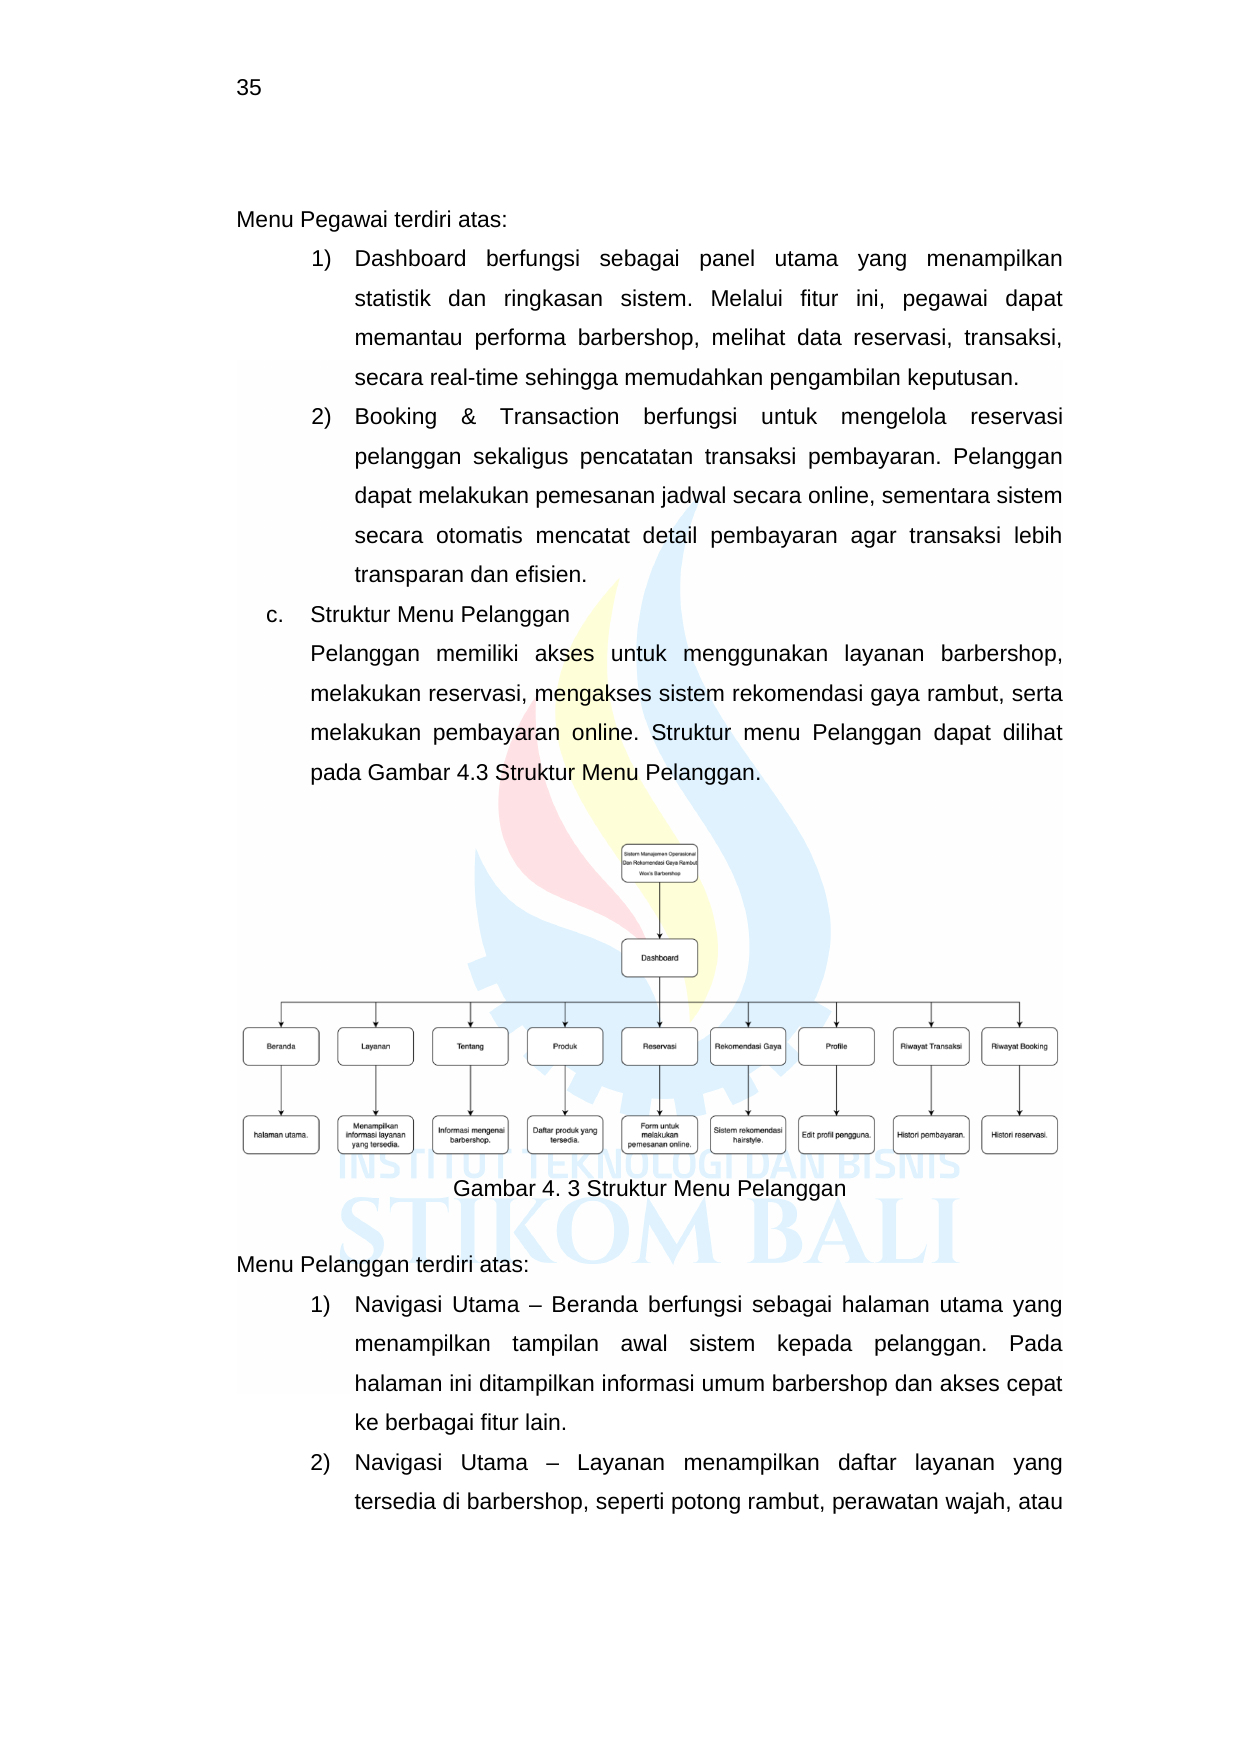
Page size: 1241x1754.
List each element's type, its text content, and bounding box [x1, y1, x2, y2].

text Menu Pegawai terdiri atas: [236, 206, 1063, 232]
text Menu Pelanggan terdiri atas: [236, 1251, 1063, 1278]
list Booking & Transaction berfungsi untuk mengelola reservasi pelanggan sekaligus pencatatan transaksi pembayaran. Pelanggan dapat melakukan pemesanan jadwal secara online, sementara sistem secara otomatis mencatat detail pembayaran agar transaksi lebih transparan dan efisien. [311, 403, 1063, 588]
text Gambar 4. 3 Struktur Menu Pelanggan [236, 1175, 1063, 1202]
list Dashboard berfungsi sebagai panel utama yang menampilkan statistik dan ringkasan sistem. Melalui fitur ini, pegawai dapat memantau performa barbershop, melihat data reservasi, transaksi, secara real-time sehingga memudahkan pengambilan keputusan. [311, 245, 1063, 390]
list Navigasi Utama – Beranda berfungsi sebagai halaman utama yang menampilkan tampilan awal sistem kepada pelanggan. Pada halaman ini ditampilkan informasi umum barbershop dan akses cepat ke berbagai fitur lain. [310, 1291, 1063, 1436]
picture [236, 837, 1063, 1161]
list Struktur Menu Pelanggan [266, 601, 1063, 627]
text Pelanggan memiliki akses untuk menggunakan layanan barbershop, melakukan reservasi, mengakses sistem rekomendasi gaya rambut, serta melakukan pembayaran online. Struktur menu Pelanggan dapat dilihat pada Gambar 4.3 Struktur Menu Pelanggan. [310, 640, 1063, 785]
